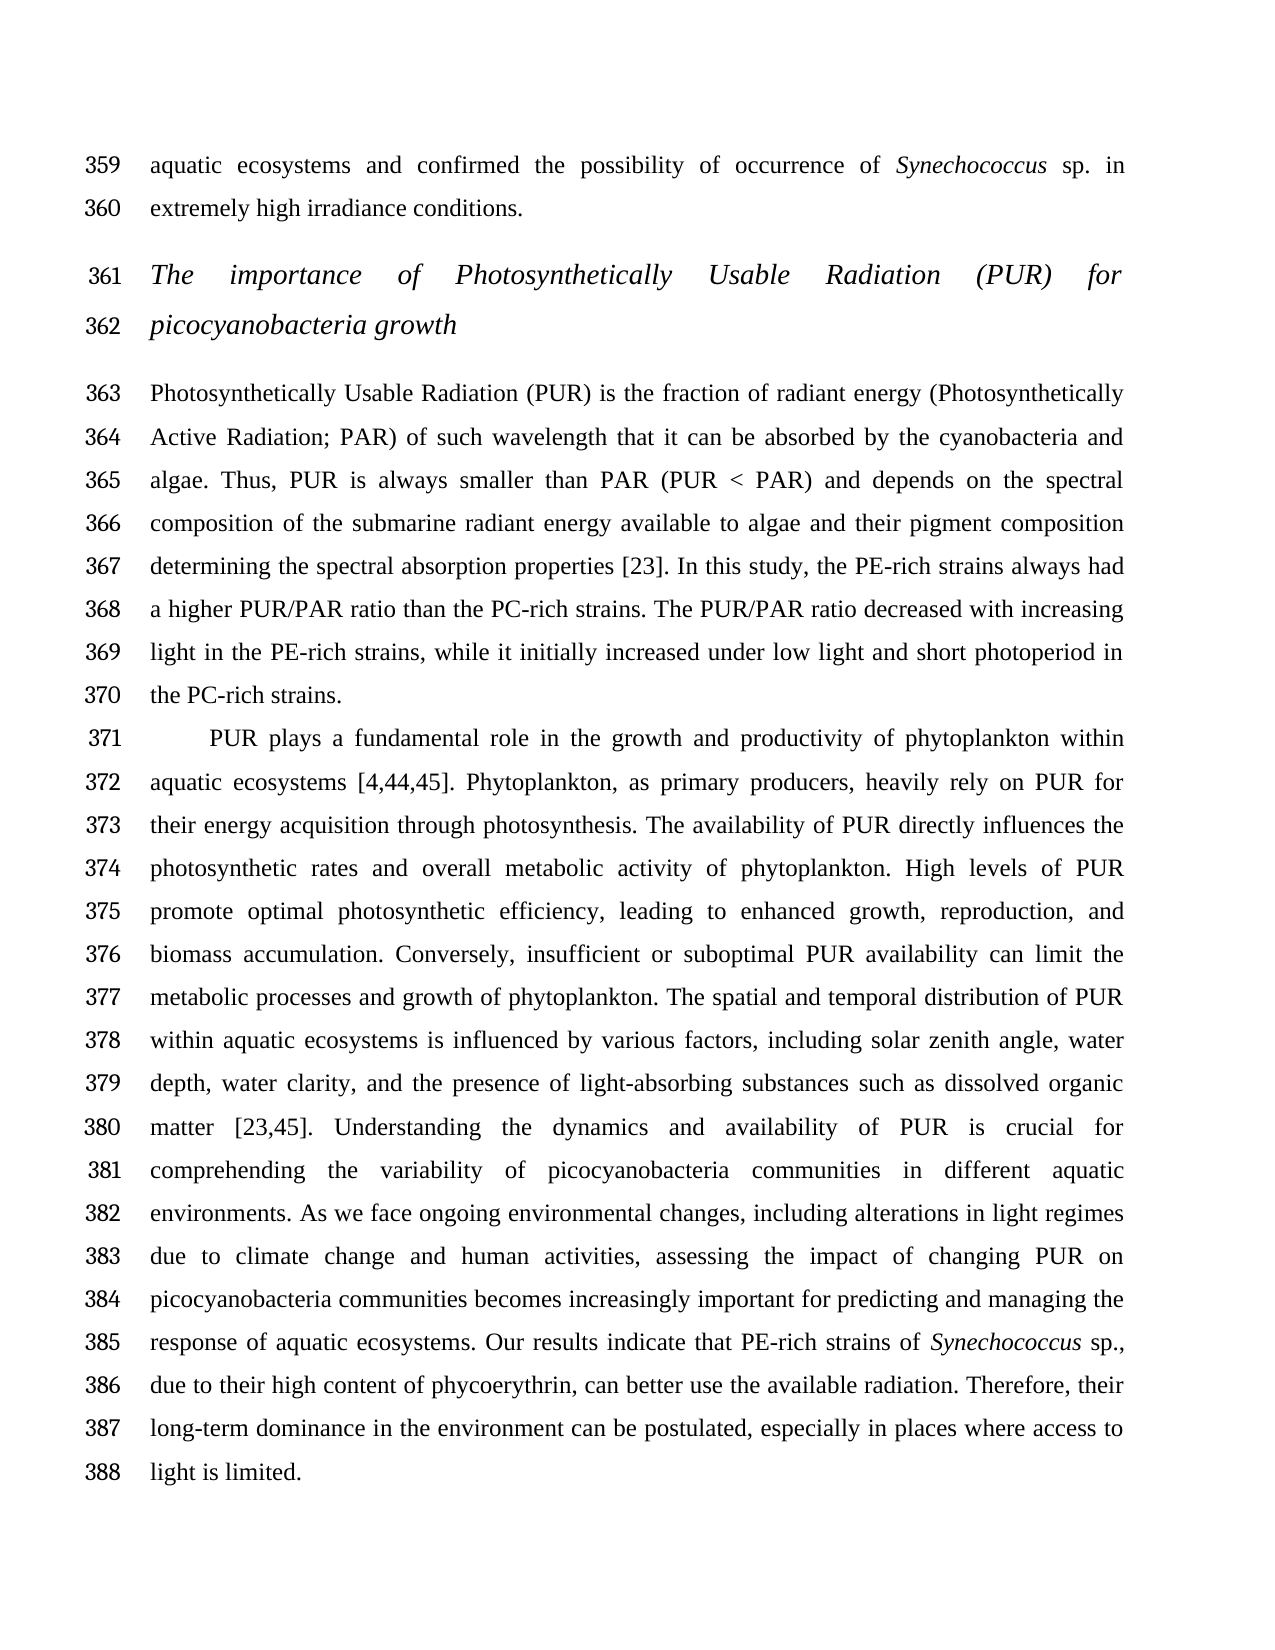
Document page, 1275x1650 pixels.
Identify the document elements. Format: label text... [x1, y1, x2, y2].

subtitle The importance of Photosynthetically Usable Radiation (PUR) for picocyanobacteria growth [150, 257, 1125, 341]
text Photosynthetically Usable Radiation (PUR) is the fraction of radiant energy (Photosynthetically Active Radiation; PAR) of such wavelength that it can be absorbed by the cyanobacteria and algae. Thus, PUR is always smaller than PAR (PUR < PAR) and depends on the spectral composition of the submarine radiant energy available to algae and their pigment composition determining the spectral absorption properties [23]. In this study, the PE-rich strains always had a higher PUR/PAR ratio than the PC-rich strains. The PUR/PAR ratio decreased with increasing light in the PE-rich strains, while it initially increased under low light and short photoperiod in the PC-rich strains. [150, 378, 1125, 709]
text PUR plays a fundamental role in the growth and productivity of phytoplankton within aquatic ecosystems [4,44,45]. Phytoplankton, as primary producers, heavily rely on PUR for their energy acquisition through photosynthesis. The availability of PUR directly influences the photosynthetic rates and overall metabolic activity of phytoplankton. High levels of PUR promote optimal photosynthetic efficiency, leading to enhanced growth, reproduction, and biomass accumulation. Conversely, insufficient or suboptimal PUR availability can limit the metabolic processes and growth of phytoplankton. The spatial and temporal distribution of PUR within aquatic ecosystems is influenced by various factors, including solar zenith angle, water depth, water clarity, and the presence of light-absorbing substances such as dissolved organic matter [23,45]. Understanding the dynamics and availability of PUR is crucial for comprehending the variability of picocyanobacteria communities in different aquatic environments. As we face ongoing environmental changes, including alterations in light regimes due to climate change and human activities, assessing the impact of changing PUR on picocyanobacteria communities becomes increasingly important for predicting and managing the response of aquatic ecosystems. Our results indicate that PE-rich strains of Synechococcus sp., due to their high content of phycoerythrin, can better use the available radiation. Therefore, their long-term dominance in the environment can be postulated, especially in places where access to light is limited. [150, 723, 1125, 1485]
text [150, 150, 1125, 222]
